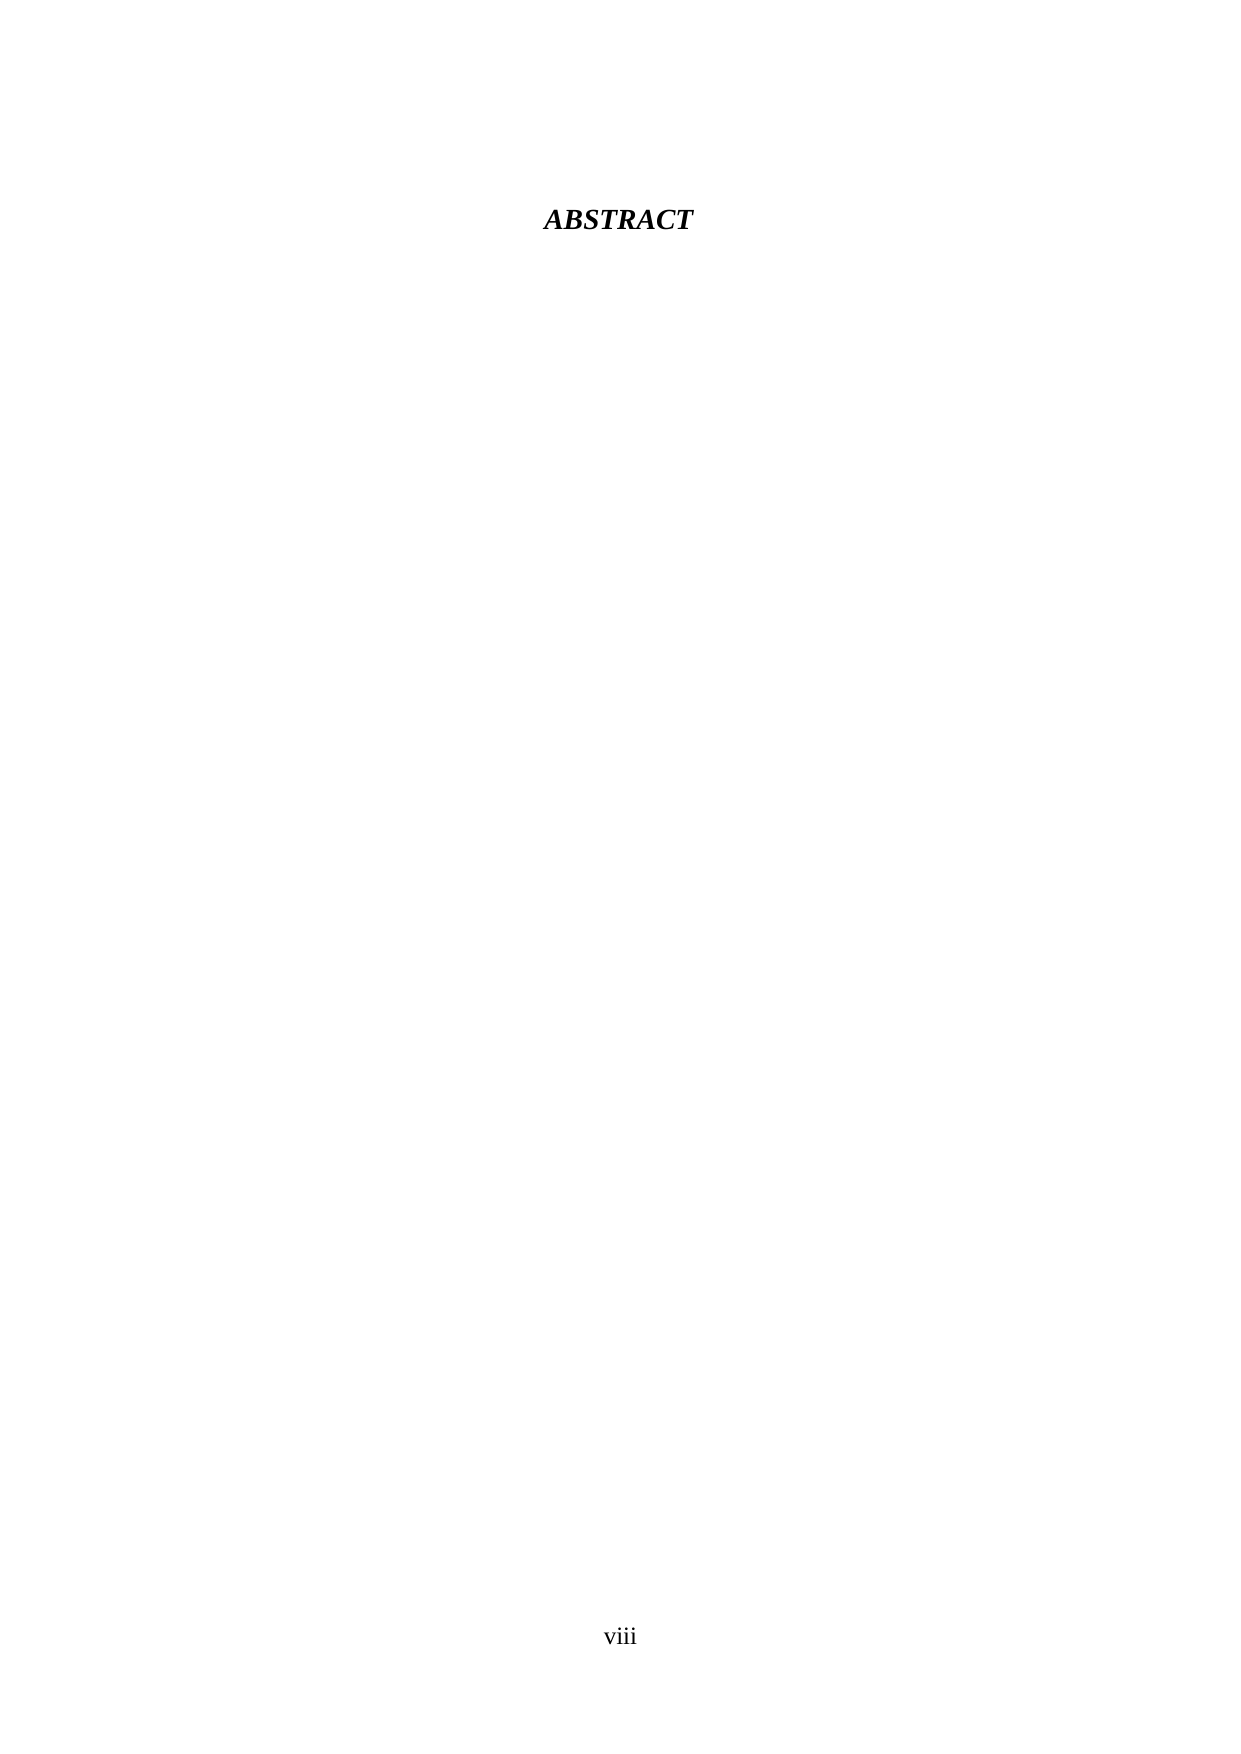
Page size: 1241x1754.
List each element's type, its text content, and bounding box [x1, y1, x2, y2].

subtitle ABSTRACT [177, 202, 1063, 236]
